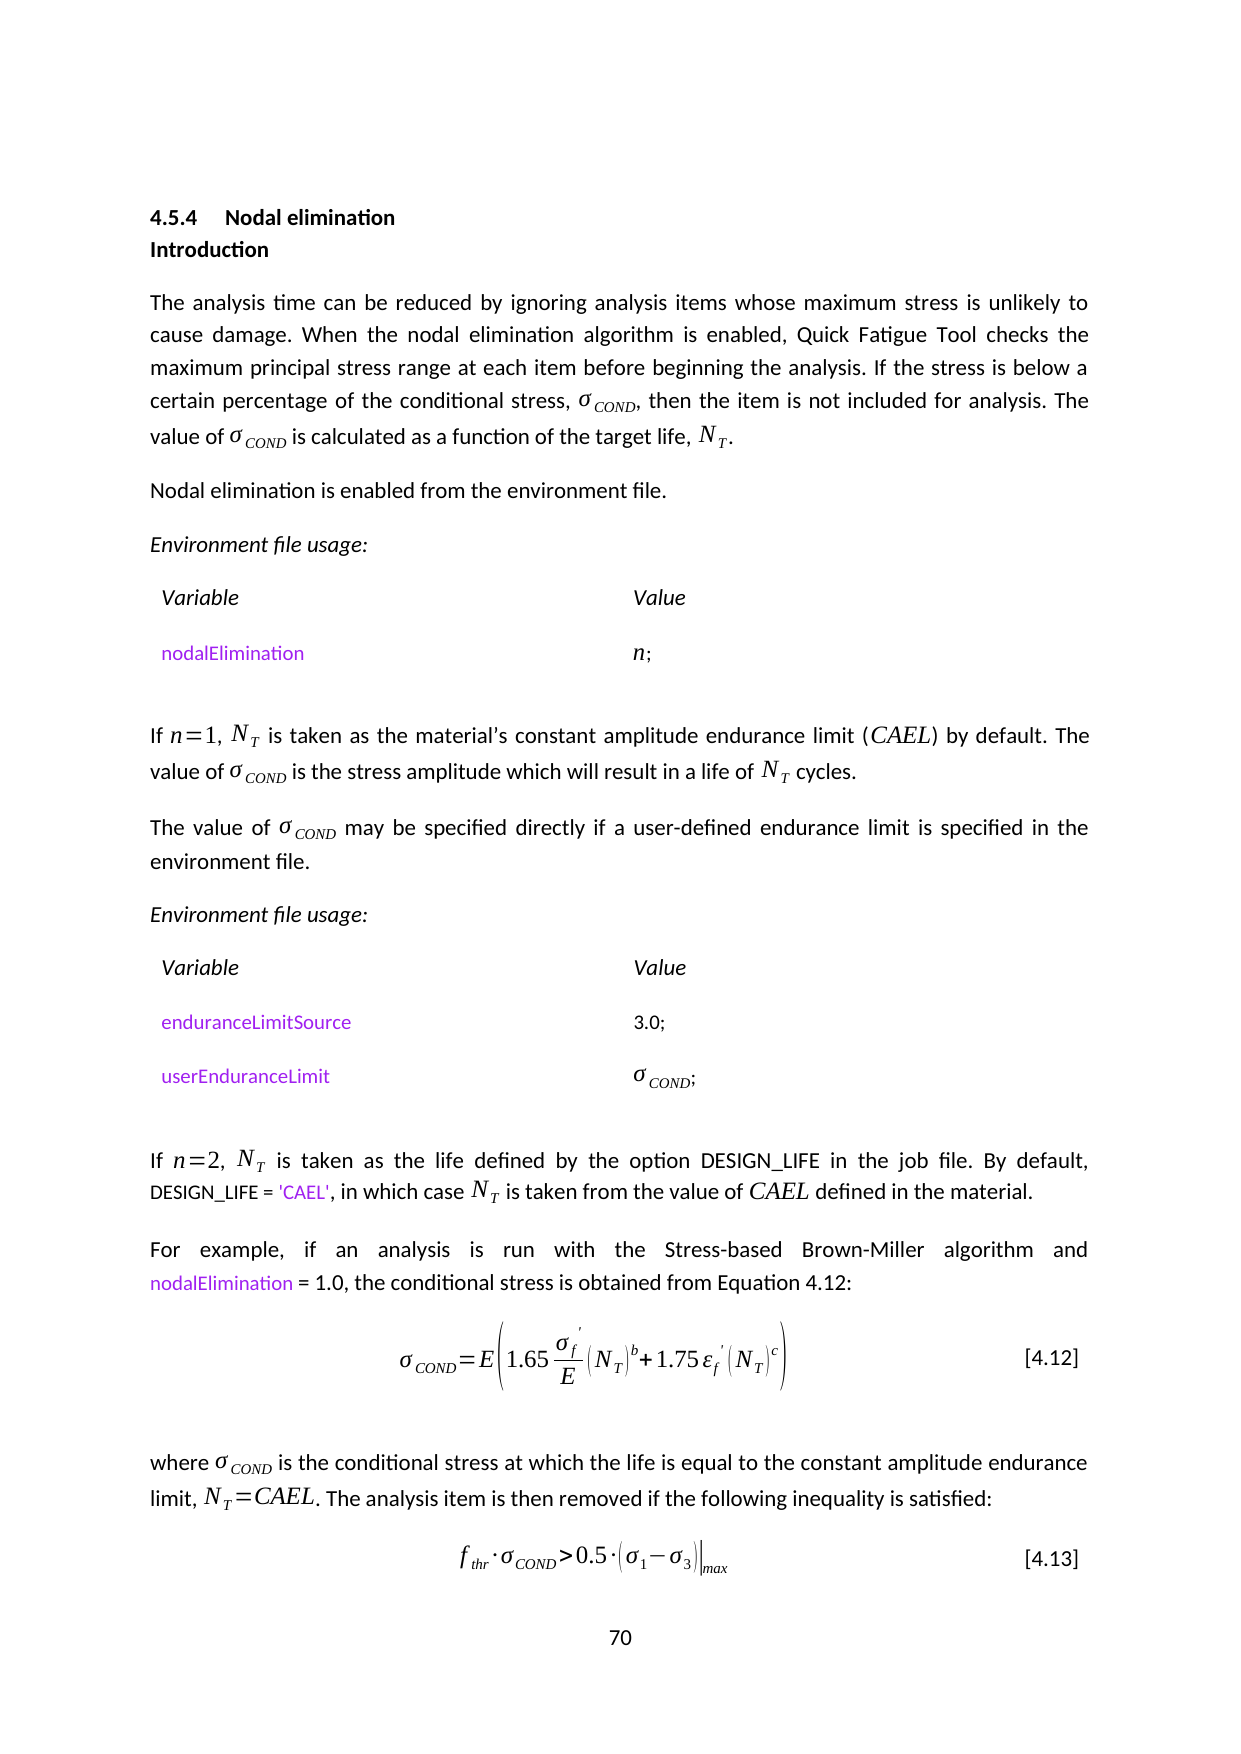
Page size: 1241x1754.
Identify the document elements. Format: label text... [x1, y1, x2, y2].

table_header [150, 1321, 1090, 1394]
text For example, if an analysis is run with the Stress-based Brown-Miller algorithm and nodalElimination = 1.0, the conditional stress is obtained from Equation 4.12: [150, 1236, 1090, 1296]
text The analysis time can be reduced by ignoring analysis items whose maximum stress is unlikely to cause damage. When the nodal elimination algorithm is enabled, Quick Fatigue Tool checks the maximum principal stress range at each item before beginning the analysis. If the stress is below a certain percentage of the conditional stress, , then the item is not included for analysis. The value of is calculated as a function of the target life, . [150, 288, 1090, 452]
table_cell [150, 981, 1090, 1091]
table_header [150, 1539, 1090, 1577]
text Introduction [150, 235, 1090, 263]
text where is the conditional stress at which the life is equal to the constant amplitude endurance limit, . The analysis item is then removed if the following inequality is satisfied: [150, 1447, 1090, 1514]
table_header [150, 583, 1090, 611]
subtitle 4.5.4 Nodal elimination [150, 203, 1090, 231]
text If , is taken as the material’s constant amplitude endurance limit () by default. The value of is the stress amplitude which will result in a life of cycles. [150, 720, 1090, 787]
text The value of may be specified directly if a user-defined endurance limit is specified in the environment file. [150, 812, 1090, 875]
text If , is taken as the life defined by the option DESIGN_LIFE in the job file. By default, DESIGN_LIFE = 'CAEL', in which case is taken from the value of defined in the material. [150, 1144, 1090, 1207]
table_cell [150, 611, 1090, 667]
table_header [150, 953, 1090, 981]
text Environment file usage: [150, 900, 1090, 928]
text Environment file usage: [150, 530, 1090, 558]
text Nodal elimination is enabled from the environment file. [150, 477, 1090, 505]
